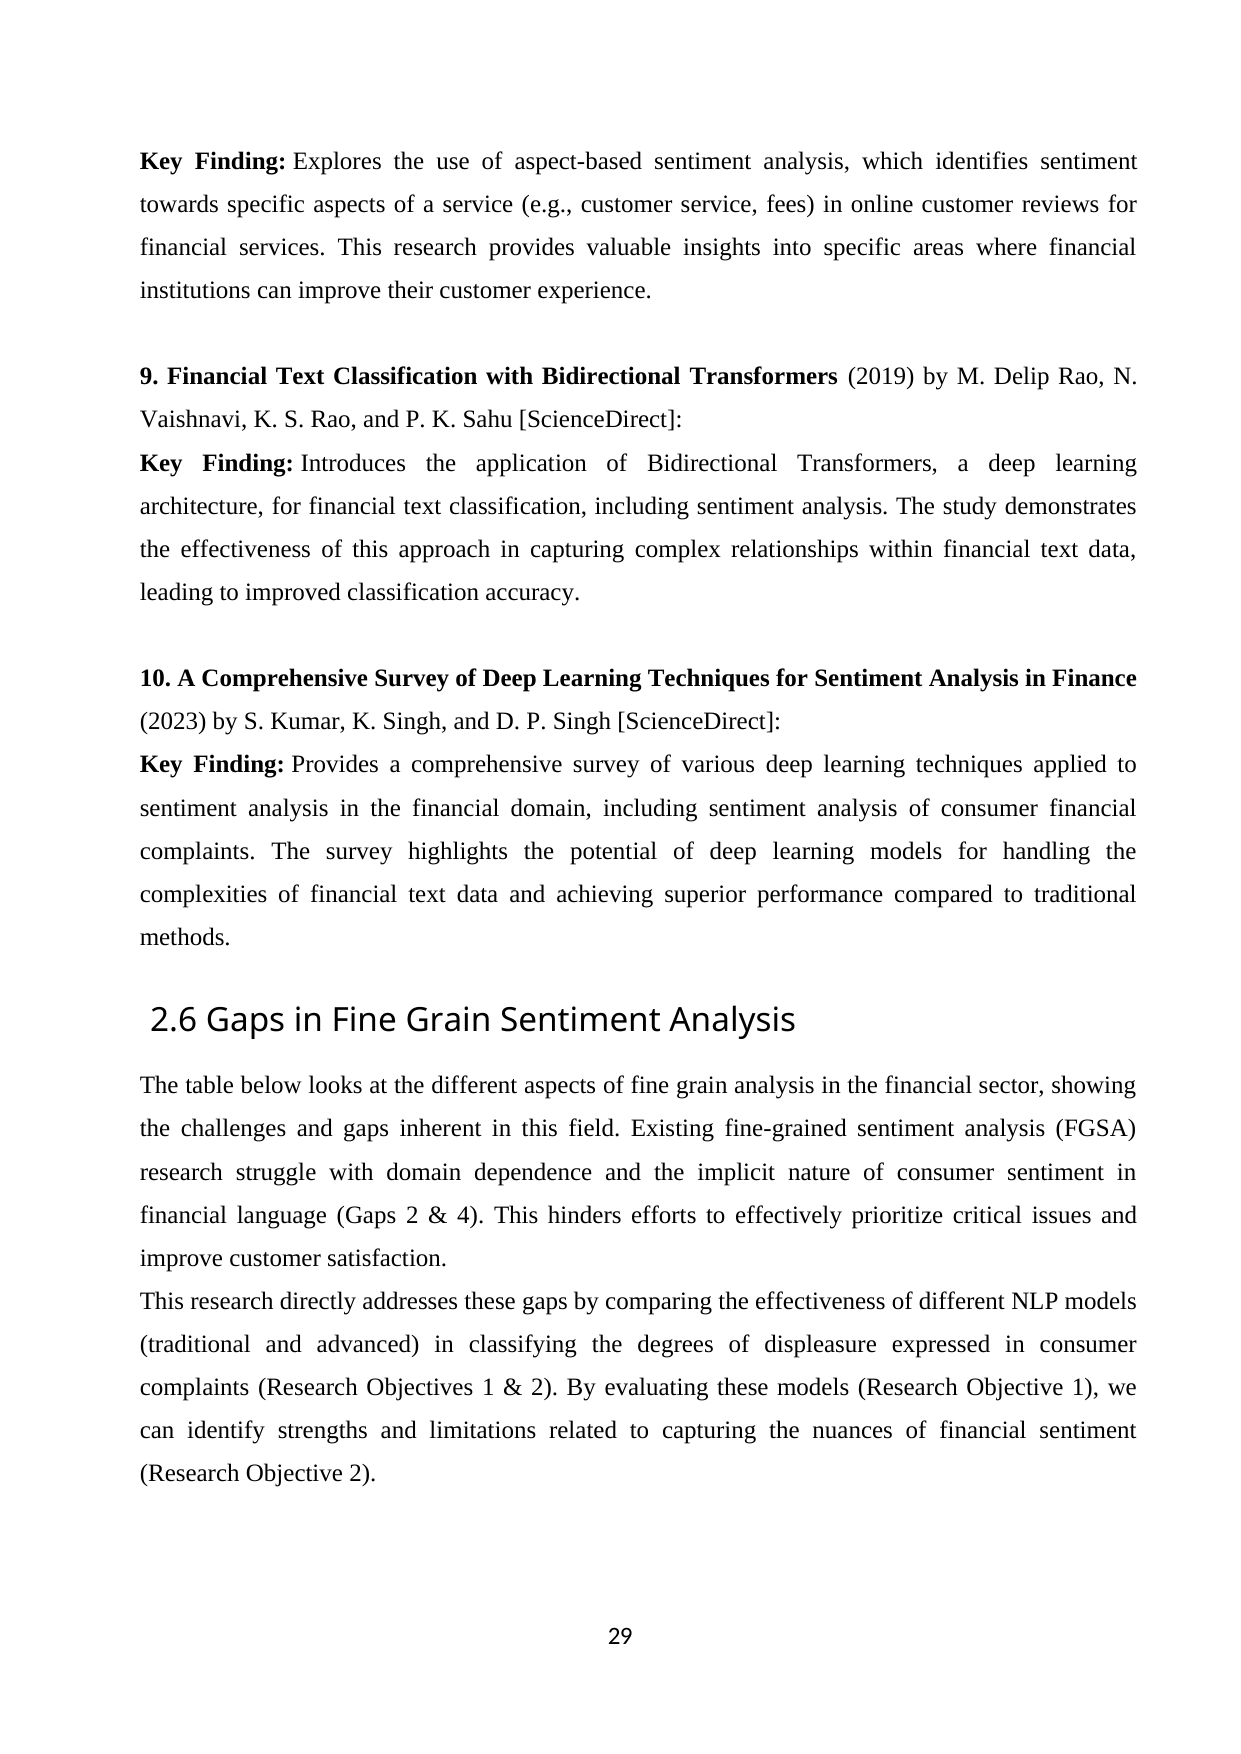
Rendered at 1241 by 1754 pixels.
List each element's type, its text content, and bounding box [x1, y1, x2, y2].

text 10. A Comprehensive Survey of Deep Learning Techniques for Sentiment Analysis in Finance (2023) by S. Kumar, K. Singh, and D. P. Singh [ScienceDirect]: [139, 663, 1138, 735]
subtitle 2.6 Gaps in Fine Grain Sentiment Analysis [150, 996, 1138, 1042]
text Key Finding: Explores the use of aspect-based sentiment analysis, which identifies sentiment towards specific aspects of a service (e.g., customer service, fees) in online customer reviews for financial services. This research provides valuable insights into specific areas where financial institutions can improve their customer experience. [139, 146, 1138, 304]
text Key Finding: Provides a comprehensive survey of various deep learning techniques applied to sentiment analysis in the financial domain, including sentiment analysis of consumer financial complaints. The survey highlights the potential of deep learning models for handling the complexities of financial text data and achieving superior performance compared to traditional methods. [139, 749, 1138, 951]
text The table below looks at the different aspects of fine grain analysis in the financial sector, showing the challenges and gaps inherent in this field. Existing fine-grained sentiment analysis (FGSA) research struggle with domain dependence and the implicit nature of consumer sentiment in financial language (Gaps 2 & 4). This hinders efforts to effectively prioritize critical issues and improve customer satisfaction. [139, 1070, 1138, 1272]
text This research directly addresses these gaps by comparing the effectiveness of different NLP models (traditional and advanced) in classifying the degrees of displeasure expressed in consumer complaints (Research Objectives 1 & 2). By evaluating these models (Research Objective 1), we can identify strengths and limitations related to capturing the nuances of financial sentiment (Research Objective 2). [139, 1286, 1138, 1487]
text 9. Financial Text Classification with Bidirectional Transformers (2019) by M. Delip Rao, N. Vaishnavi, K. S. Rao, and P. K. Sahu [ScienceDirect]: [139, 361, 1138, 433]
text Key Finding: Introduces the application of Bidirectional Transformers, a deep learning architecture, for financial text classification, including sentiment analysis. The study demonstrates the effectiveness of this approach in capturing complex relationships within financial text data, leading to improved classification accuracy. [139, 448, 1138, 606]
